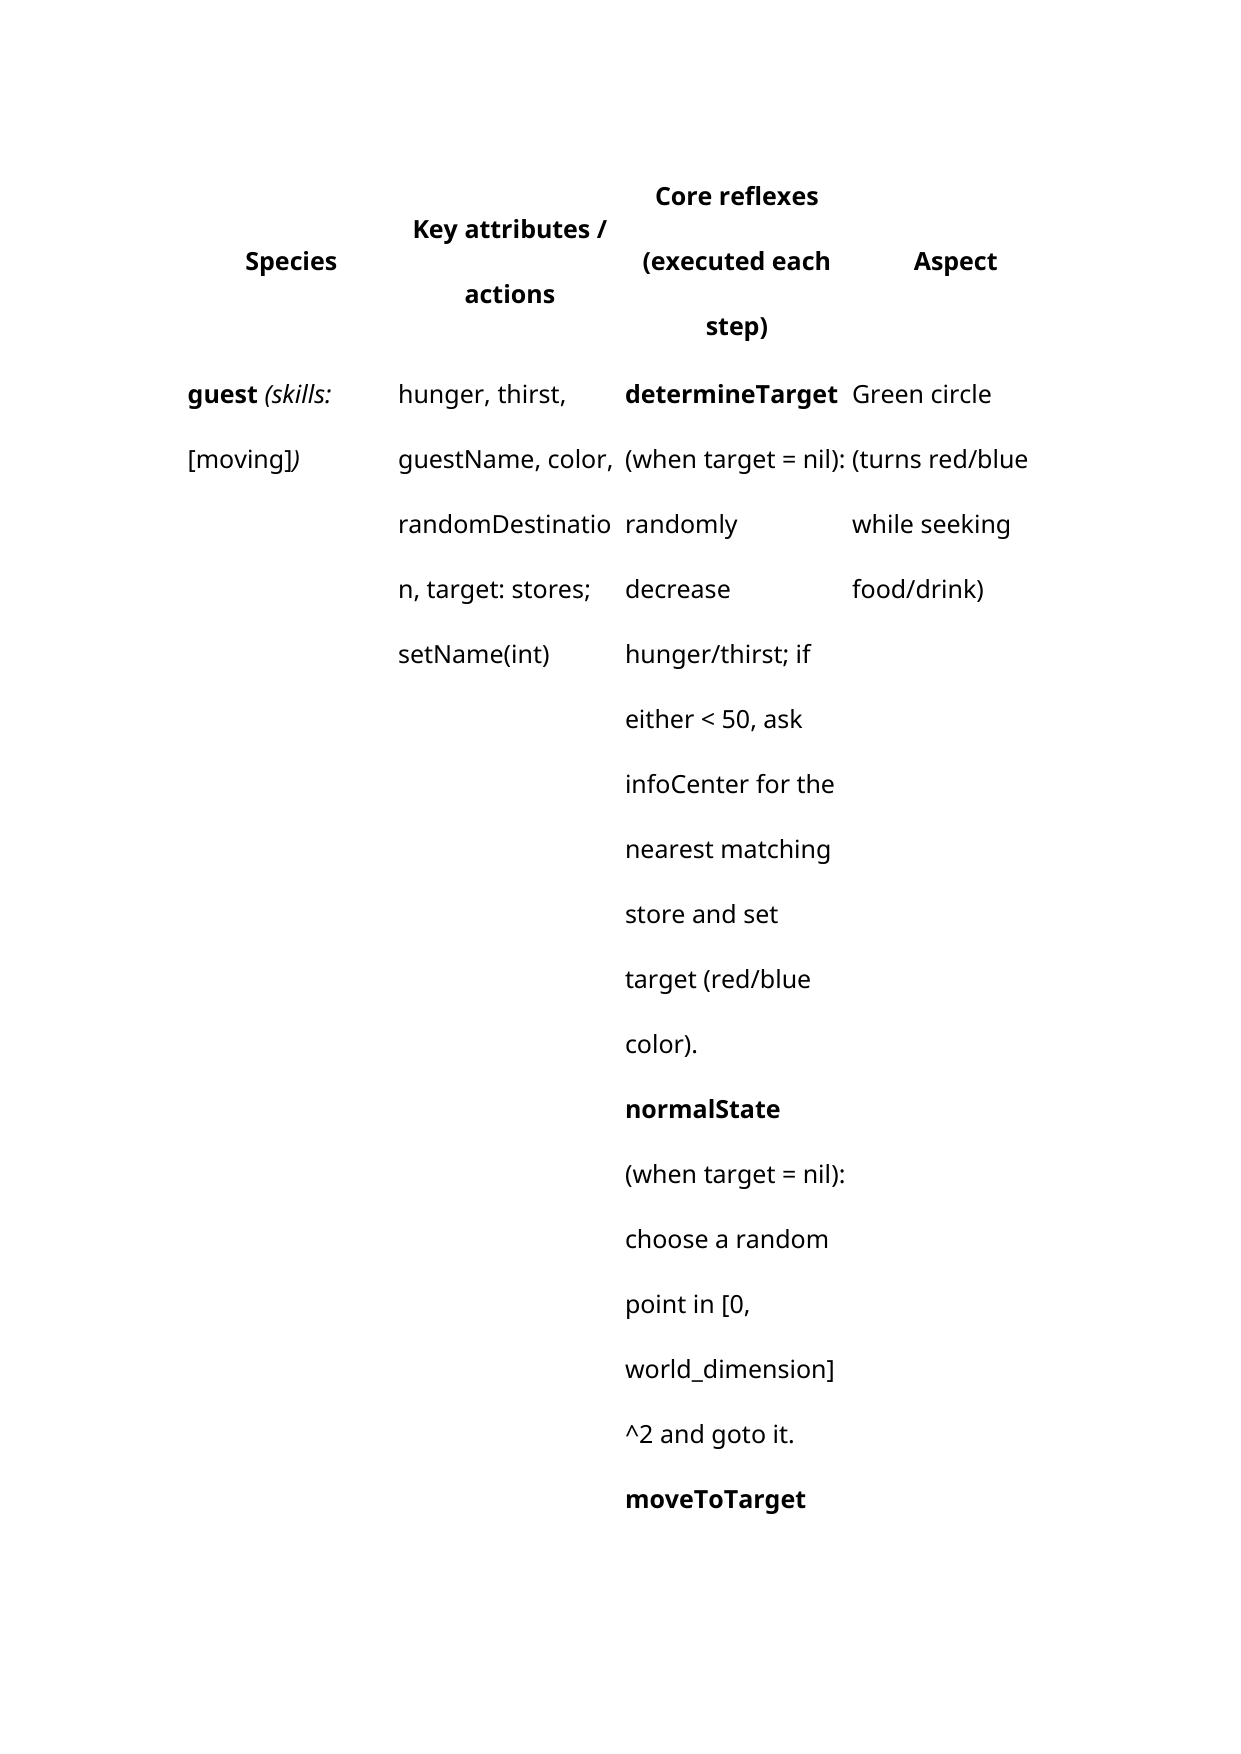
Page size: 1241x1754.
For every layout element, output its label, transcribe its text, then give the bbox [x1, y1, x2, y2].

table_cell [623, 360, 850, 1533]
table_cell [396, 360, 623, 1533]
table_header Core reflexes (executed each step) [623, 162, 850, 360]
table_cell guest (skills: [moving]) [186, 360, 396, 1533]
table_header Aspect [850, 162, 1061, 360]
table_header Key attributes / actions [396, 162, 623, 360]
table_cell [850, 360, 1061, 1533]
table_header Species [186, 162, 396, 360]
